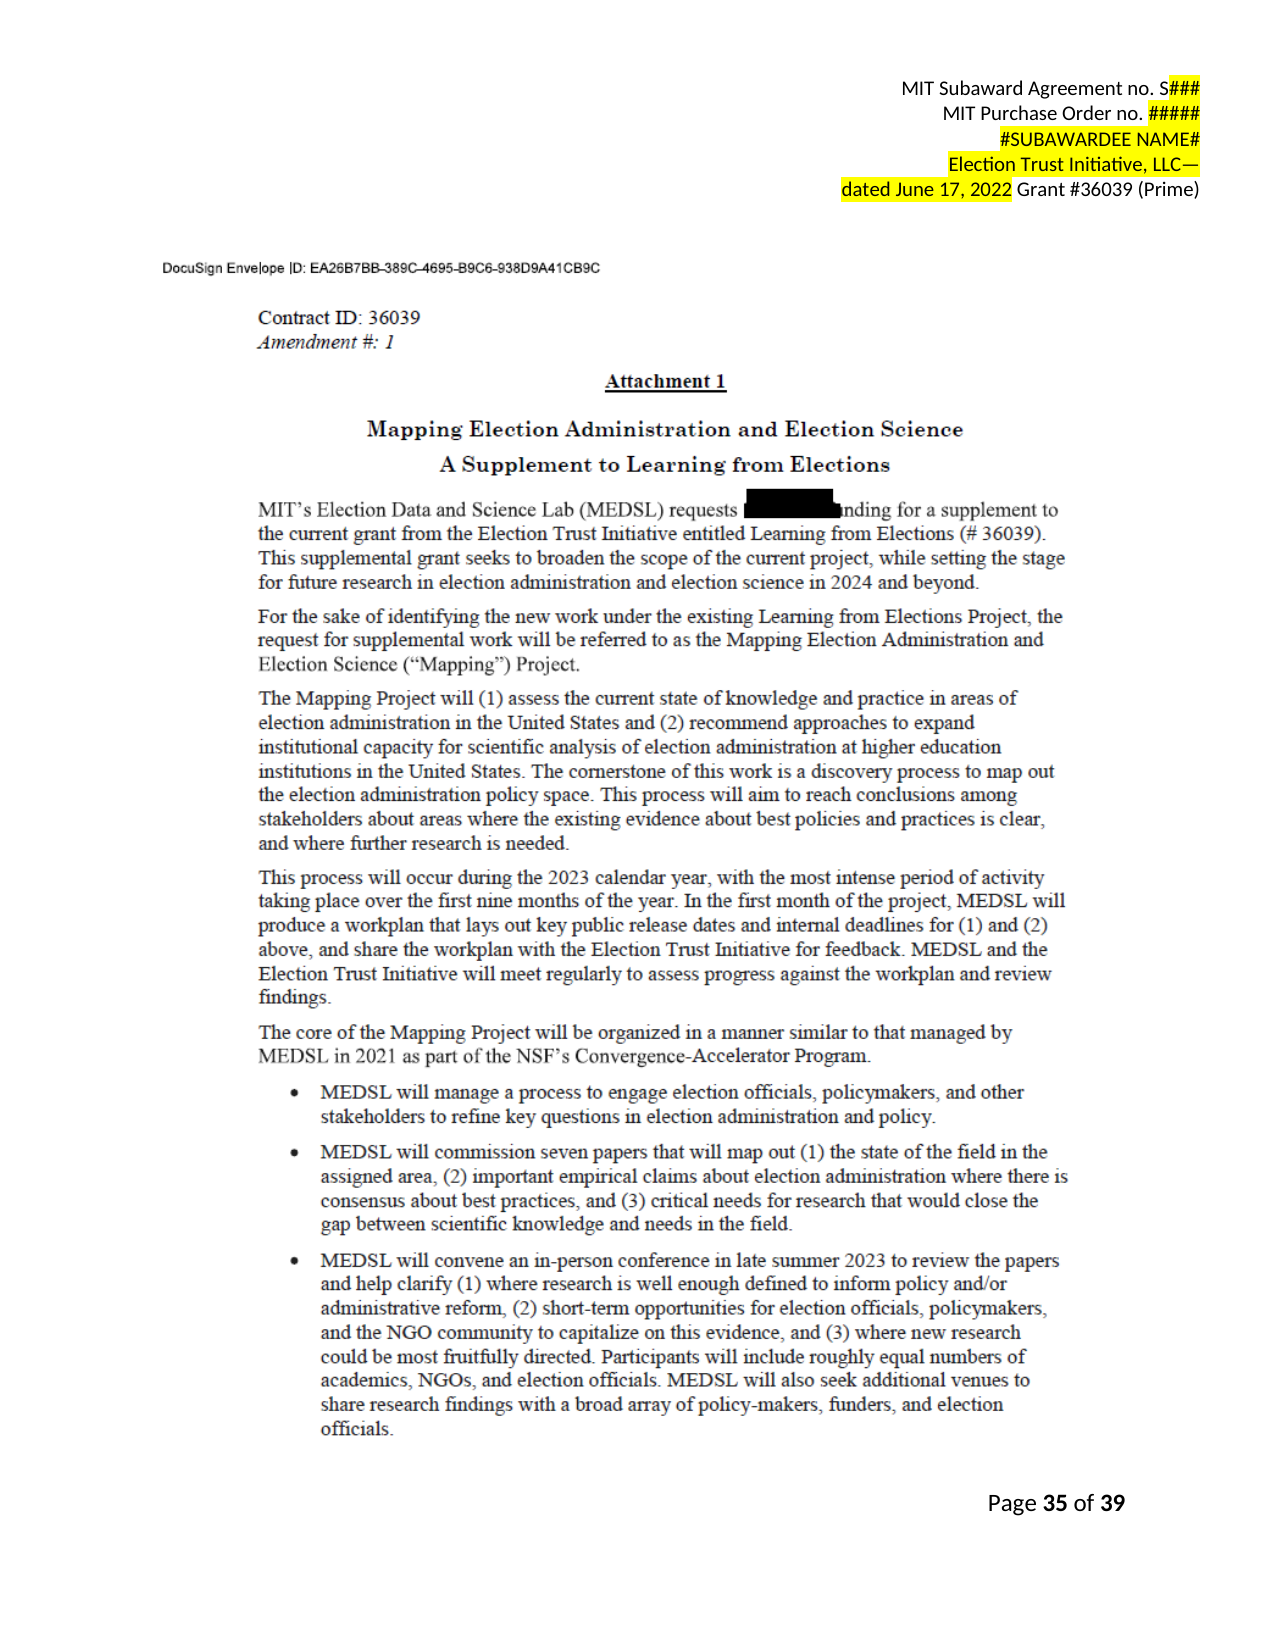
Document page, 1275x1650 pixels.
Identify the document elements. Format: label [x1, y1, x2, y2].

picture [150, 256, 1125, 1487]
